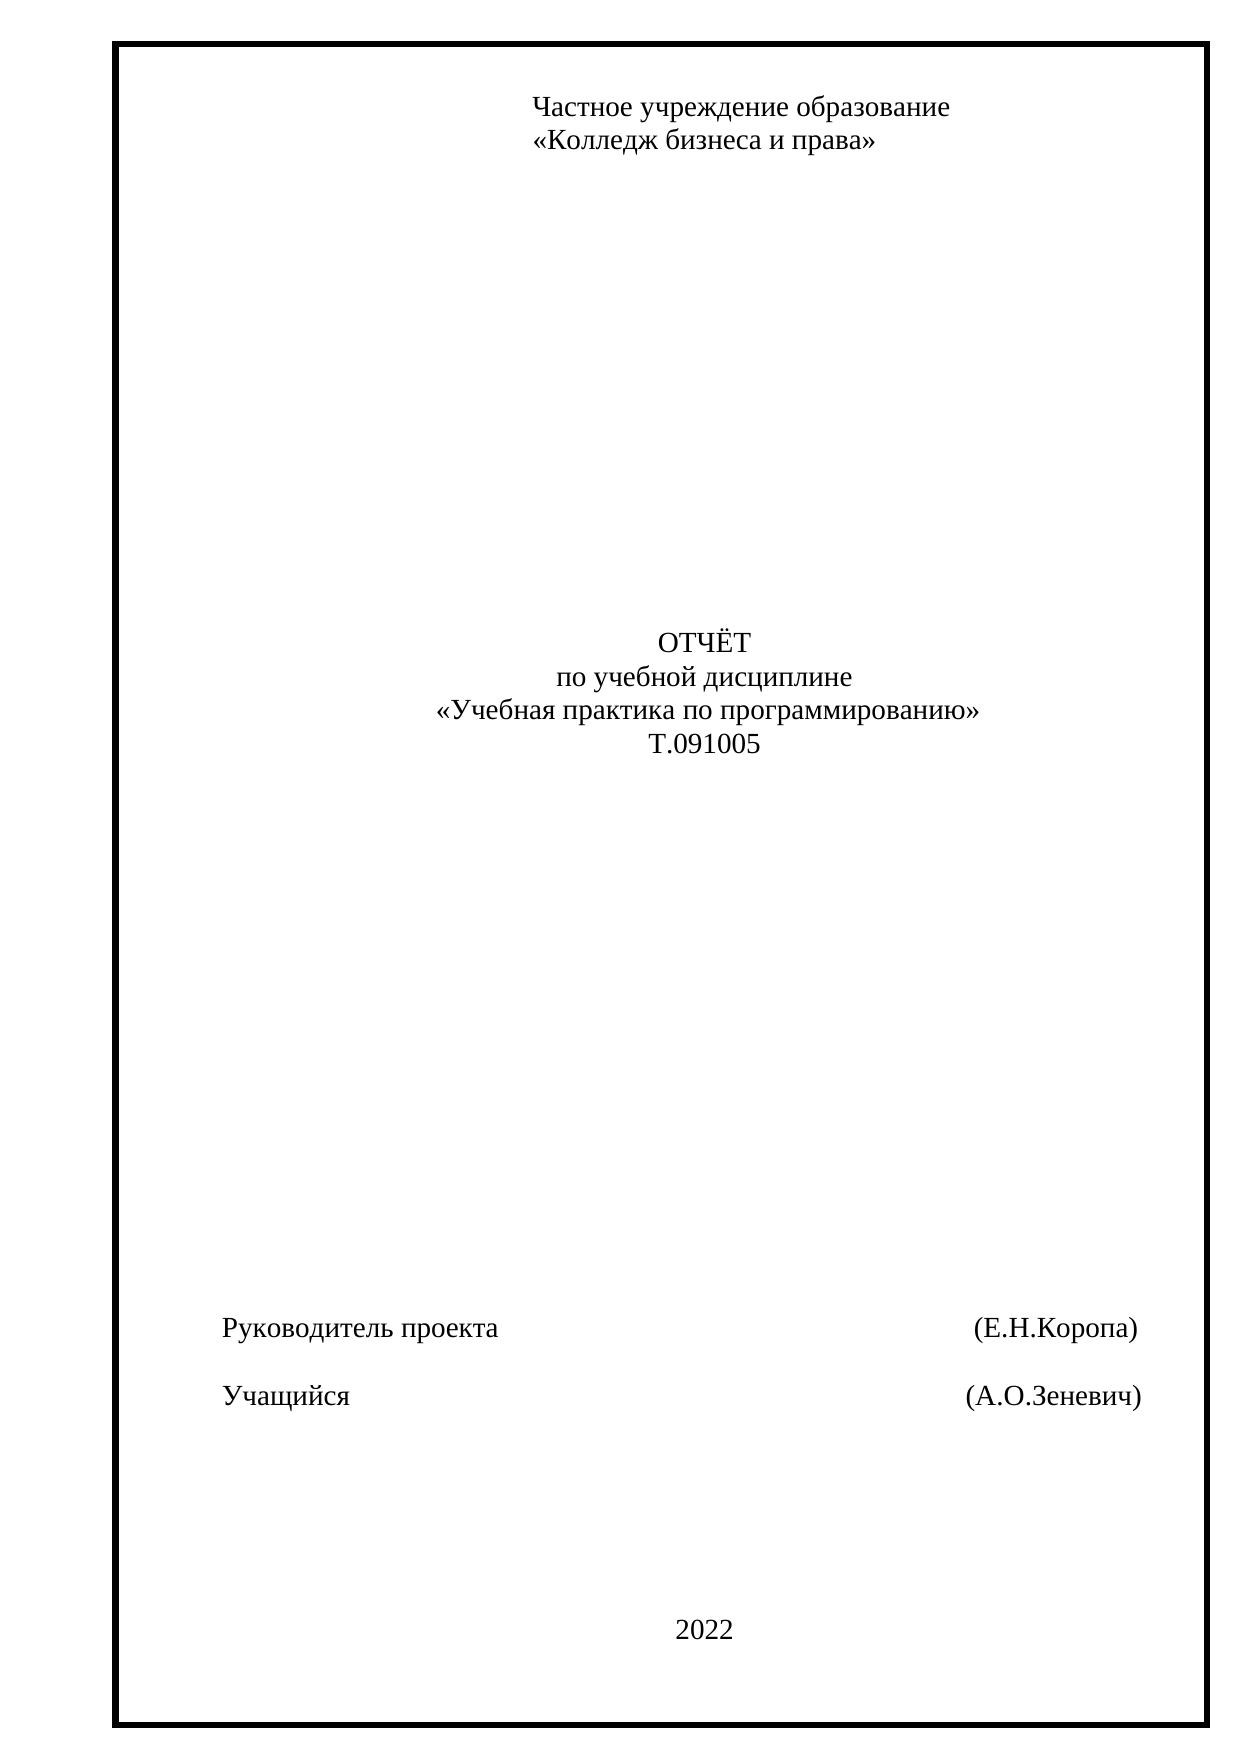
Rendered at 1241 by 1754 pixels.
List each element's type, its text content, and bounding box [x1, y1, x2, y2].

text Т.091005 [148, 726, 1187, 759]
text по учебной дисциплине [148, 659, 1187, 692]
text Отчёт [148, 625, 1187, 659]
text Учащийся (А.О.Зеневич) [148, 1378, 1187, 1411]
text 2022 [148, 1612, 1187, 1646]
text Частное учреждение образование [221, 89, 1187, 122]
text «Учебная практика по программированию» [148, 692, 1187, 726]
text Руководитель проекта (Е.Н.Коропа) [148, 1311, 1187, 1344]
text «Колледж бизнеса и права» [148, 122, 1187, 156]
